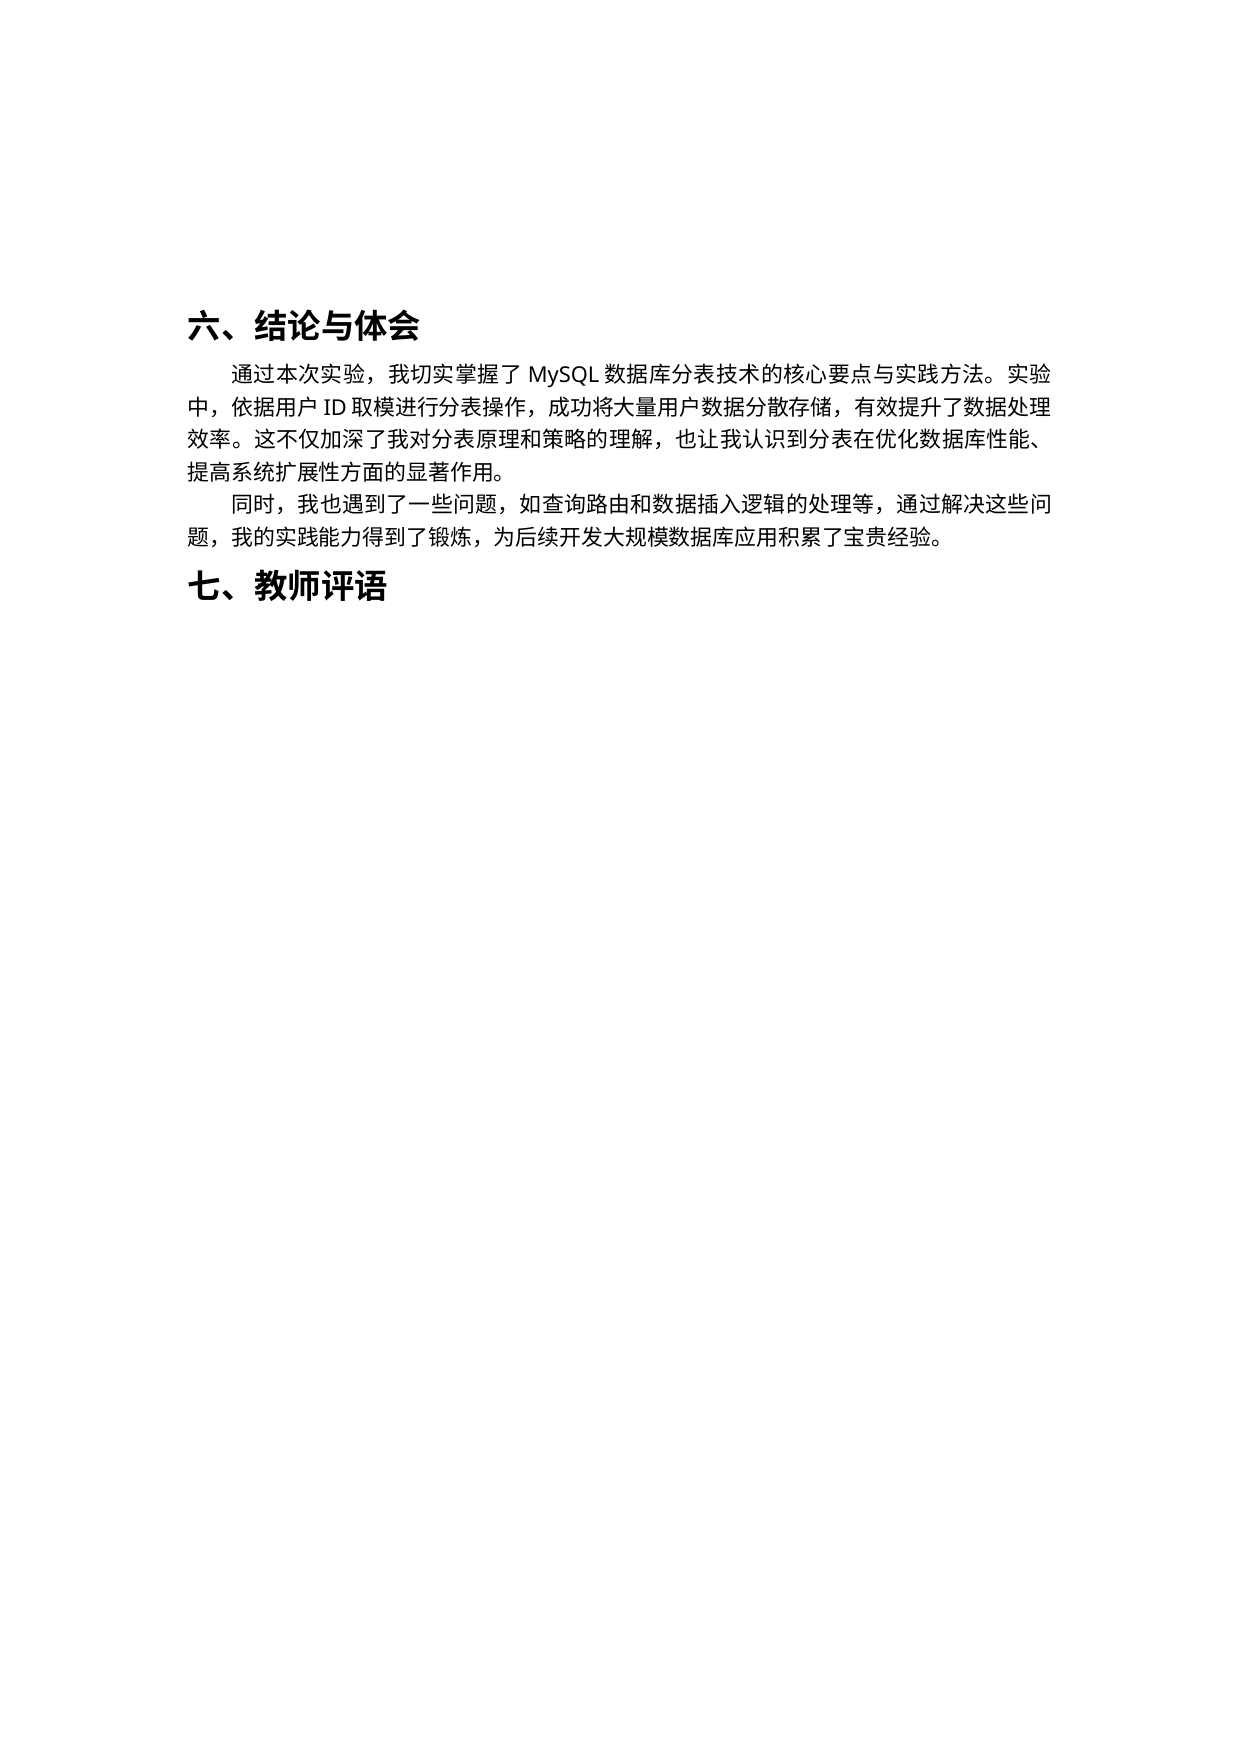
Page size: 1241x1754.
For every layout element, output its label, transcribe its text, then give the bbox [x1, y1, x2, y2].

text 六、结论与体会 [187, 292, 1053, 357]
text 通过本次实验，我切实掌握了MySQL数据库分表技术的核心要点与实践方法。实验中，依据用户ID取模进行分表操作，成功将大量用户数据分散存储，有效提升了数据处理效率。这不仅加深了我对分表原理和策略的理解，也让我认识到分表在优化数据库性能、提高系统扩展性方面的显著作用。 [187, 357, 1053, 487]
text 同时，我也遇到了一些问题，如查询路由和数据插入逻辑的处理等，通过解决这些问题，我的实践能力得到了锻炼，为后续开发大规模数据库应用积累了宝贵经验。 [187, 487, 1053, 552]
text 七、教师评语 [187, 552, 1053, 617]
